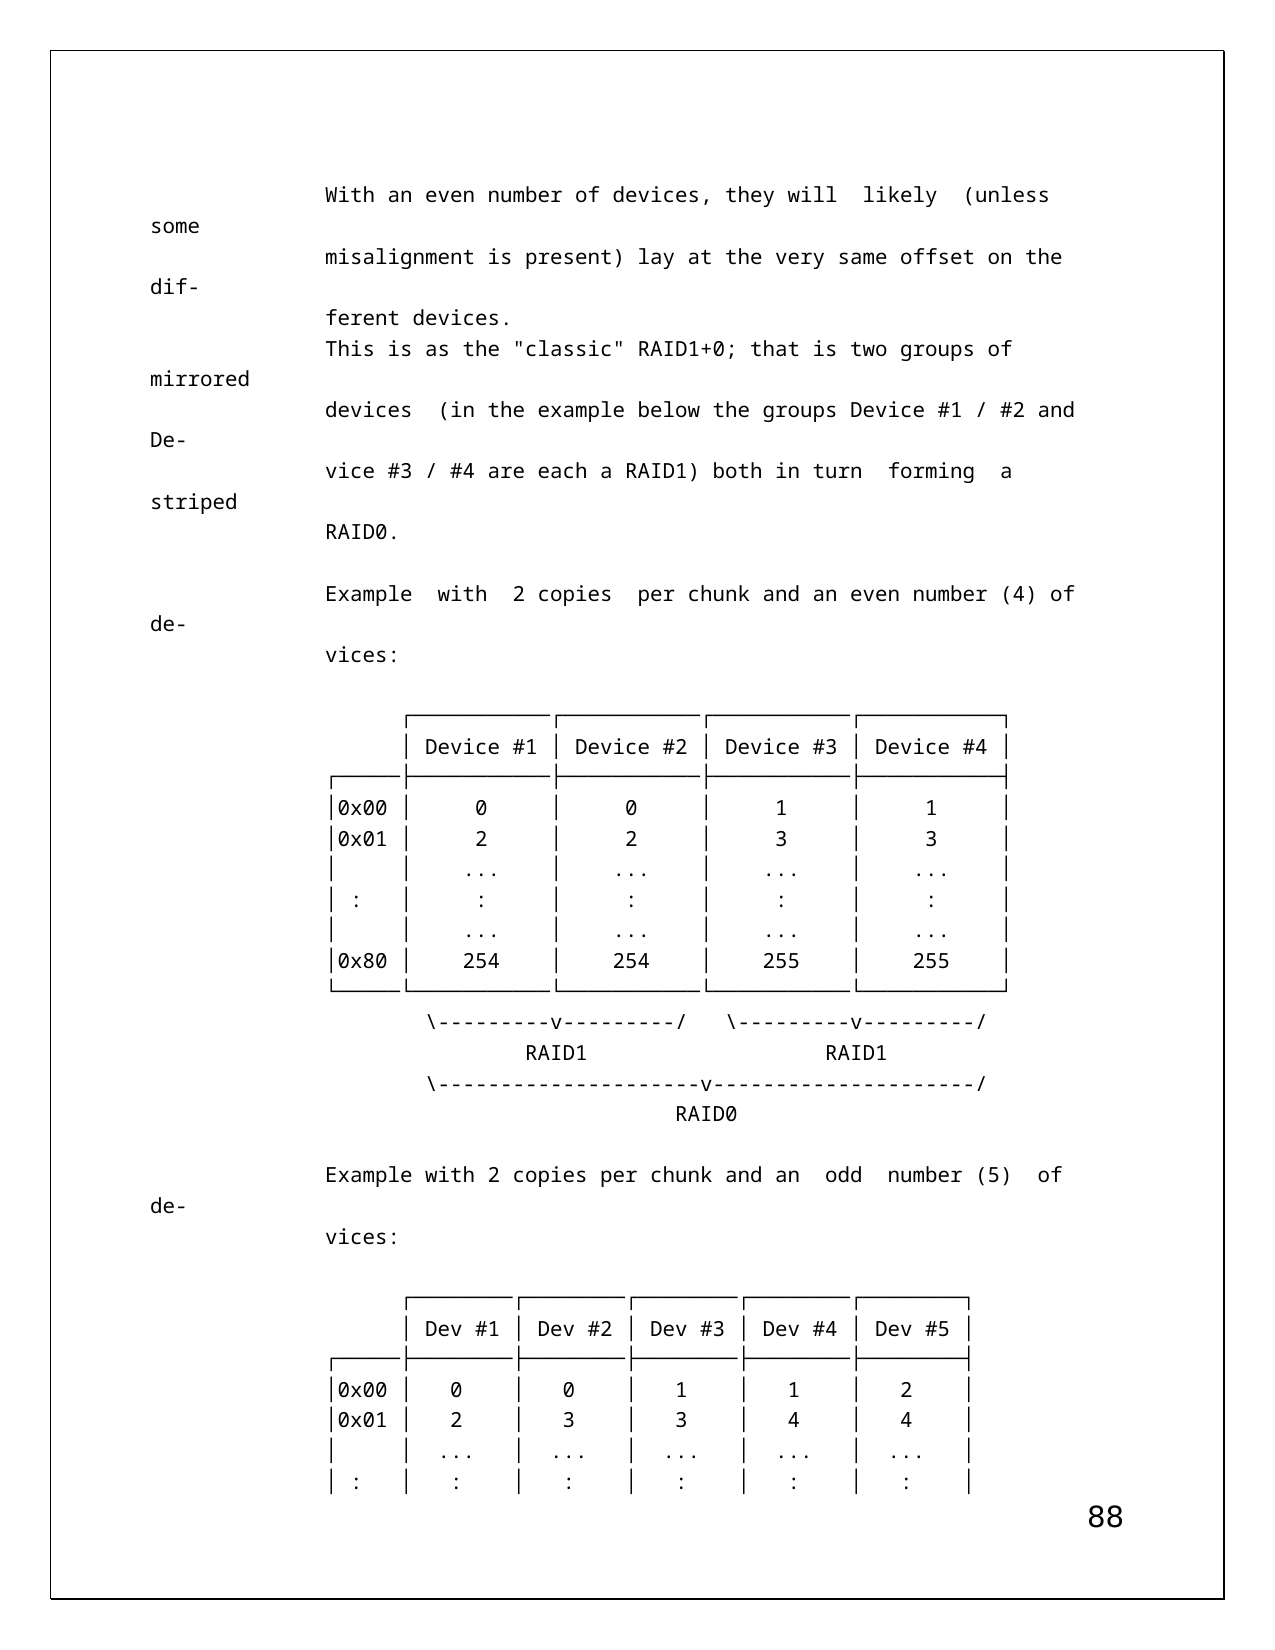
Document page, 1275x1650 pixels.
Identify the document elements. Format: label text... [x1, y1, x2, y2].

text │ │ ... │ ... │ ... │ ... │ [150, 916, 1124, 944]
text devices (in the example below the groups Device #1 / #2 and De‐ [150, 395, 1124, 454]
text RAID0. [150, 517, 1124, 546]
text vice #3 / #4 are each a RAID1) both in turn forming a striped [150, 456, 1124, 515]
text ferent devices. [150, 303, 1124, 332]
text │0x00 │ 0 │ 0 │ 1 │ 1 │ [150, 793, 1124, 822]
text └─────└───────────└───────────└───────────└───────────┘ [150, 977, 1124, 1005]
text │ Dev #1 │ Dev #2 │ Dev #3 │ Dev #4 │ Dev #5 │ [150, 1314, 1124, 1342]
text RAID1 RAID1 [150, 1038, 1124, 1067]
text │ │ ... │ ... │ ... │ ... │ ... │ [150, 1436, 1124, 1465]
text \---------------------v---------------------/ [150, 1069, 1124, 1097]
text This is as the "classic" RAID1+0; that is two groups of mirrored [150, 334, 1124, 393]
text ┌───────────┌───────────┌───────────┌───────────┐ [150, 701, 1124, 730]
text │0x01 │ 2 │ 3 │ 3 │ 4 │ 4 │ [150, 1406, 1124, 1434]
text With an even number of devices, they will likely (unless some [150, 181, 1124, 240]
text ┌────────┌────────┌────────┌────────┌────────┐ [150, 1283, 1124, 1312]
text vices: [150, 1222, 1124, 1250]
text RAID0 [150, 1099, 1124, 1128]
text misalignment is present) lay at the very same offset on the dif‐ [150, 242, 1124, 301]
text \---------v---------/ \---------v---------/ [150, 1007, 1124, 1036]
text Example with 2 copies per chunk and an odd number (5) of de‐ [150, 1161, 1124, 1220]
text │ Device #1 │ Device #2 │ Device #3 │ Device #4 │ [150, 732, 1124, 760]
text ┌─────├───────────├───────────├───────────├───────────┤ [150, 762, 1124, 791]
text │ : │ : │ : │ : │ : │ [150, 885, 1124, 913]
text │ : │ : │ : │ : │ : │ : │ [150, 1467, 1124, 1495]
text │ │ ... │ ... │ ... │ ... │ [150, 854, 1124, 883]
text vices: [150, 640, 1124, 668]
text ┌─────├────────├────────├────────├────────├────────┤ [150, 1344, 1124, 1373]
text │0x00 │ 0 │ 0 │ 1 │ 1 │ 2 │ [150, 1375, 1124, 1403]
text │0x01 │ 2 │ 2 │ 3 │ 3 │ [150, 824, 1124, 852]
text │0x80 │ 254 │ 254 │ 255 │ 255 │ [150, 946, 1124, 975]
text Example with 2 copies per chunk and an even number (4) of de‐ [150, 579, 1124, 638]
